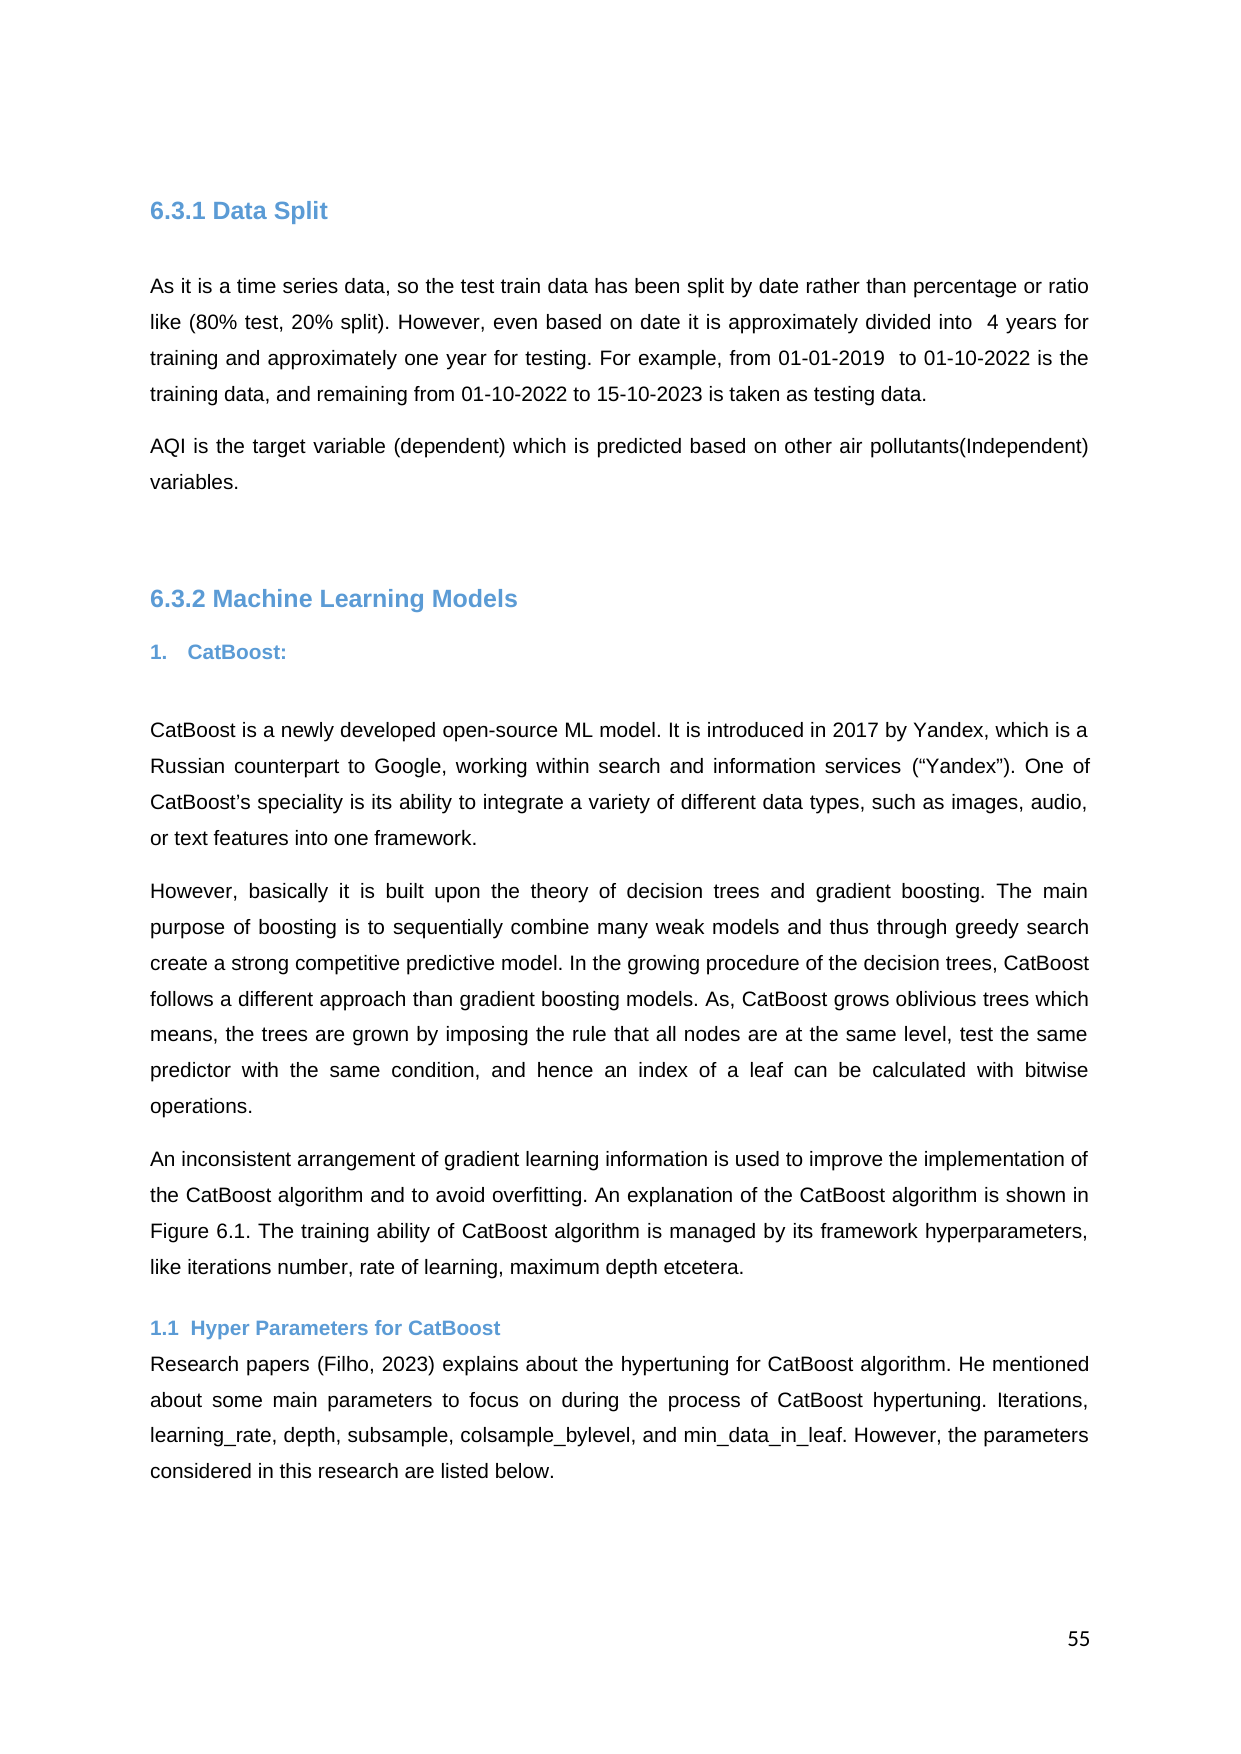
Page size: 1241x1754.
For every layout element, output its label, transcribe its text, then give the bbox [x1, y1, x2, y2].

subtitle 6.3.1 Data Split [150, 196, 1090, 224]
subtitle 1.1 Hyper Parameters for CatBoost [150, 1316, 1090, 1339]
subtitle CatBoost: [150, 640, 1090, 664]
text Research papers (Filho, 2023) explains about the hypertuning for CatBoost algorithm. He mentioned about some main parameters to focus on during the process of CatBoost hypertuning. Iterations, learning_rate, depth, subsample, colsample_bylevel, and min_data_in_leaf. However, the parameters considered in this research are listed below. [150, 1351, 1090, 1483]
text As it is a time series data, so the test train data has been split by date rather than percentage or ratio like (80% test, 20% split). However, even based on date it is approximately divided into 4 years for training and approximately one year for testing. For example, from 01-01-2019 to 01-10-2022 is the training data, and remaining from 01-10-2022 to 15-10-2023 is taken as testing data. [150, 274, 1090, 406]
text However, basically it is built upon the theory of decision trees and gradient boosting. The main purpose of boosting is to sequentially combine many weak models and thus through greedy search create a strong competitive predictive model. In the growing procedure of the decision trees, CatBoost follows a different approach than gradient boosting models. As, CatBoost grows oblivious trees which means, the trees are grown by imposing the rule that all nodes are at the same level, test the same predictor with the same condition, and hence an index of a leaf can be calculated with bitwise operations. [150, 878, 1090, 1118]
text An inconsistent arrangement of gradient learning information is used to improve the implementation of the CatBoost algorithm and to avoid overfitting. An explanation of the CatBoost algorithm is shown in Figure 6.1. The training ability of CatBoost algorithm is managed by its framework hyperparameters, like iterations number, rate of learning, maximum depth etcetera. [150, 1147, 1090, 1278]
text CatBoost is a newly developed open-source ML model. It is introduced in 2017 by Yandex, which is a Russian counterpart to Google, working within search and information services (“Yandex”). One of CatBoost’s speciality is its ability to integrate a variety of different data types, such as images, audio, or text features into one framework. [150, 718, 1090, 850]
text AQI is the target variable (dependent) which is predicted based on other air pollutants(Independent) variables. [150, 434, 1090, 494]
subtitle 6.3.2 Machine Learning Models [150, 584, 1090, 612]
